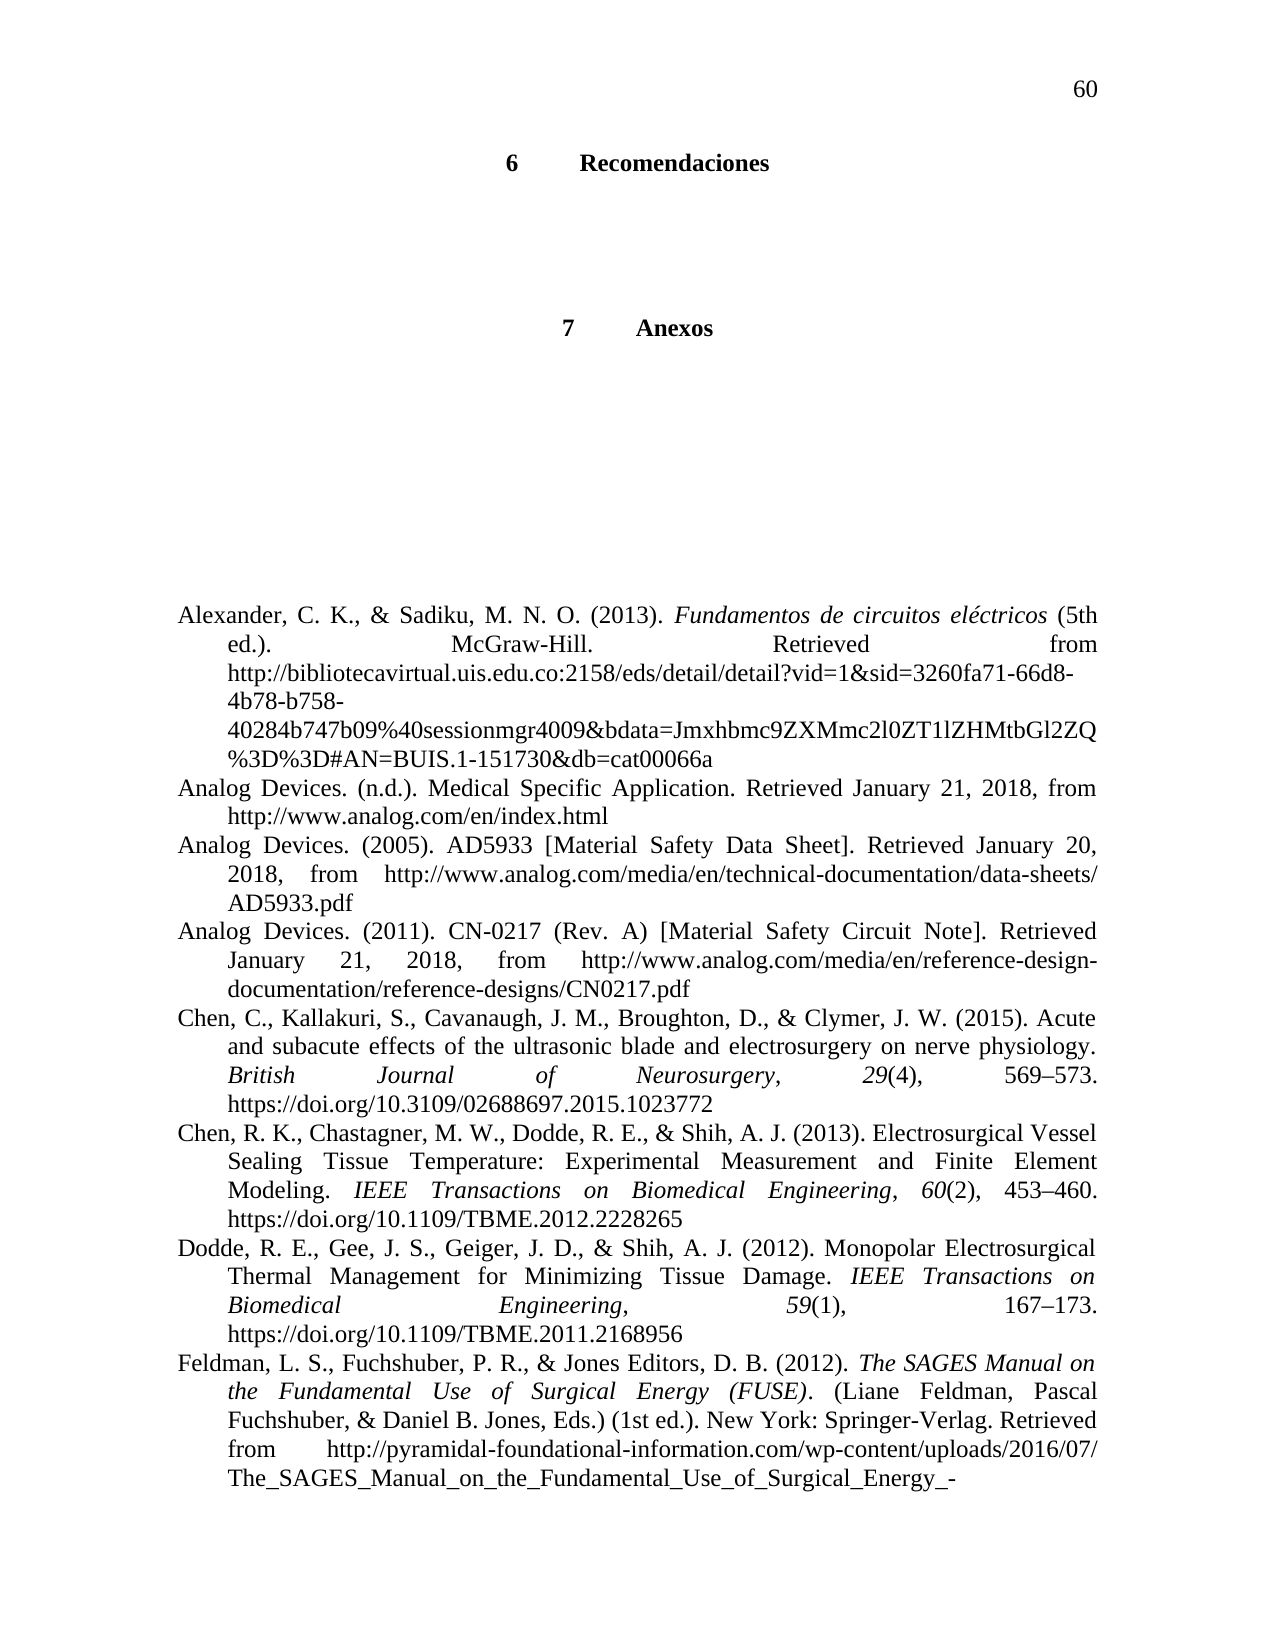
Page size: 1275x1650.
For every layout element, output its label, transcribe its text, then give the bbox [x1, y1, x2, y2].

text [177, 1348, 1098, 1491]
text Chen, R. K., Chastagner, M. W., Dodde, R. E., & Shih, A. J. (2013). Electrosurgical Vessel Sealing Tissue Temperature: Experimental Measurement and Finite Element Modeling. IEEE Transactions on Biomedical Engineering, 60(2), 453–460. https://doi.org/10.1109/TBME.2012.2228265 [177, 1118, 1098, 1233]
text Chen, C., Kallakuri, S., Cavanaugh, J. M., Broughton, D., & Clymer, J. W. (2015). Acute and subacute effects of the ultrasonic blade and electrosurgery on nerve physiology. British Journal of Neurosurgery, 29(4), 569–573. https://doi.org/10.3109/02688697.2015.1023772 [177, 1003, 1098, 1118]
subtitle Recomendaciones [177, 148, 1098, 176]
subtitle Anexos [177, 313, 1098, 341]
text Analog Devices. (2005). AD5933 [Material Safety Data Sheet]. Retrieved January 20, 2018, from http://www.analog.com/media/en/technical-documentation/data-sheets/AD5933.pdf [177, 830, 1098, 916]
text Analog Devices. (2011). CN-0217 (Rev. A) [Material Safety Circuit Note]. Retrieved January 21, 2018, from http://www.analog.com/media/en/reference-design-documentation/reference-designs/CN0217.pdf [177, 916, 1098, 1003]
text Alexander, C. K., & Sadiku, M. N. O. (2013). Fundamentos de circuitos eléctricos (5th ed.). McGraw-Hill. Retrieved from http://bibliotecavirtual.uis.edu.co:2158/eds/detail/detail?vid=1&sid=3260fa71-66d8-4b78-b758-40284b747b09%40sessionmgr4009&bdata=Jmxhbmc9ZXMmc2l0ZT1lZHMtbGl2ZQ%3D%3D#AN=BUIS.1-151730&db=cat00066a [177, 600, 1098, 773]
text Analog Devices. (n.d.). Medical Specific Application. Retrieved January 21, 2018, from http://www.analog.com/en/index.html [177, 773, 1098, 830]
text Dodde, R. E., Gee, J. S., Geiger, J. D., & Shih, A. J. (2012). Monopolar Electrosurgical Thermal Management for Minimizing Tissue Damage. IEEE Transactions on Biomedical Engineering, 59(1), 167–173. https://doi.org/10.1109/TBME.2011.2168956 [177, 1233, 1098, 1348]
